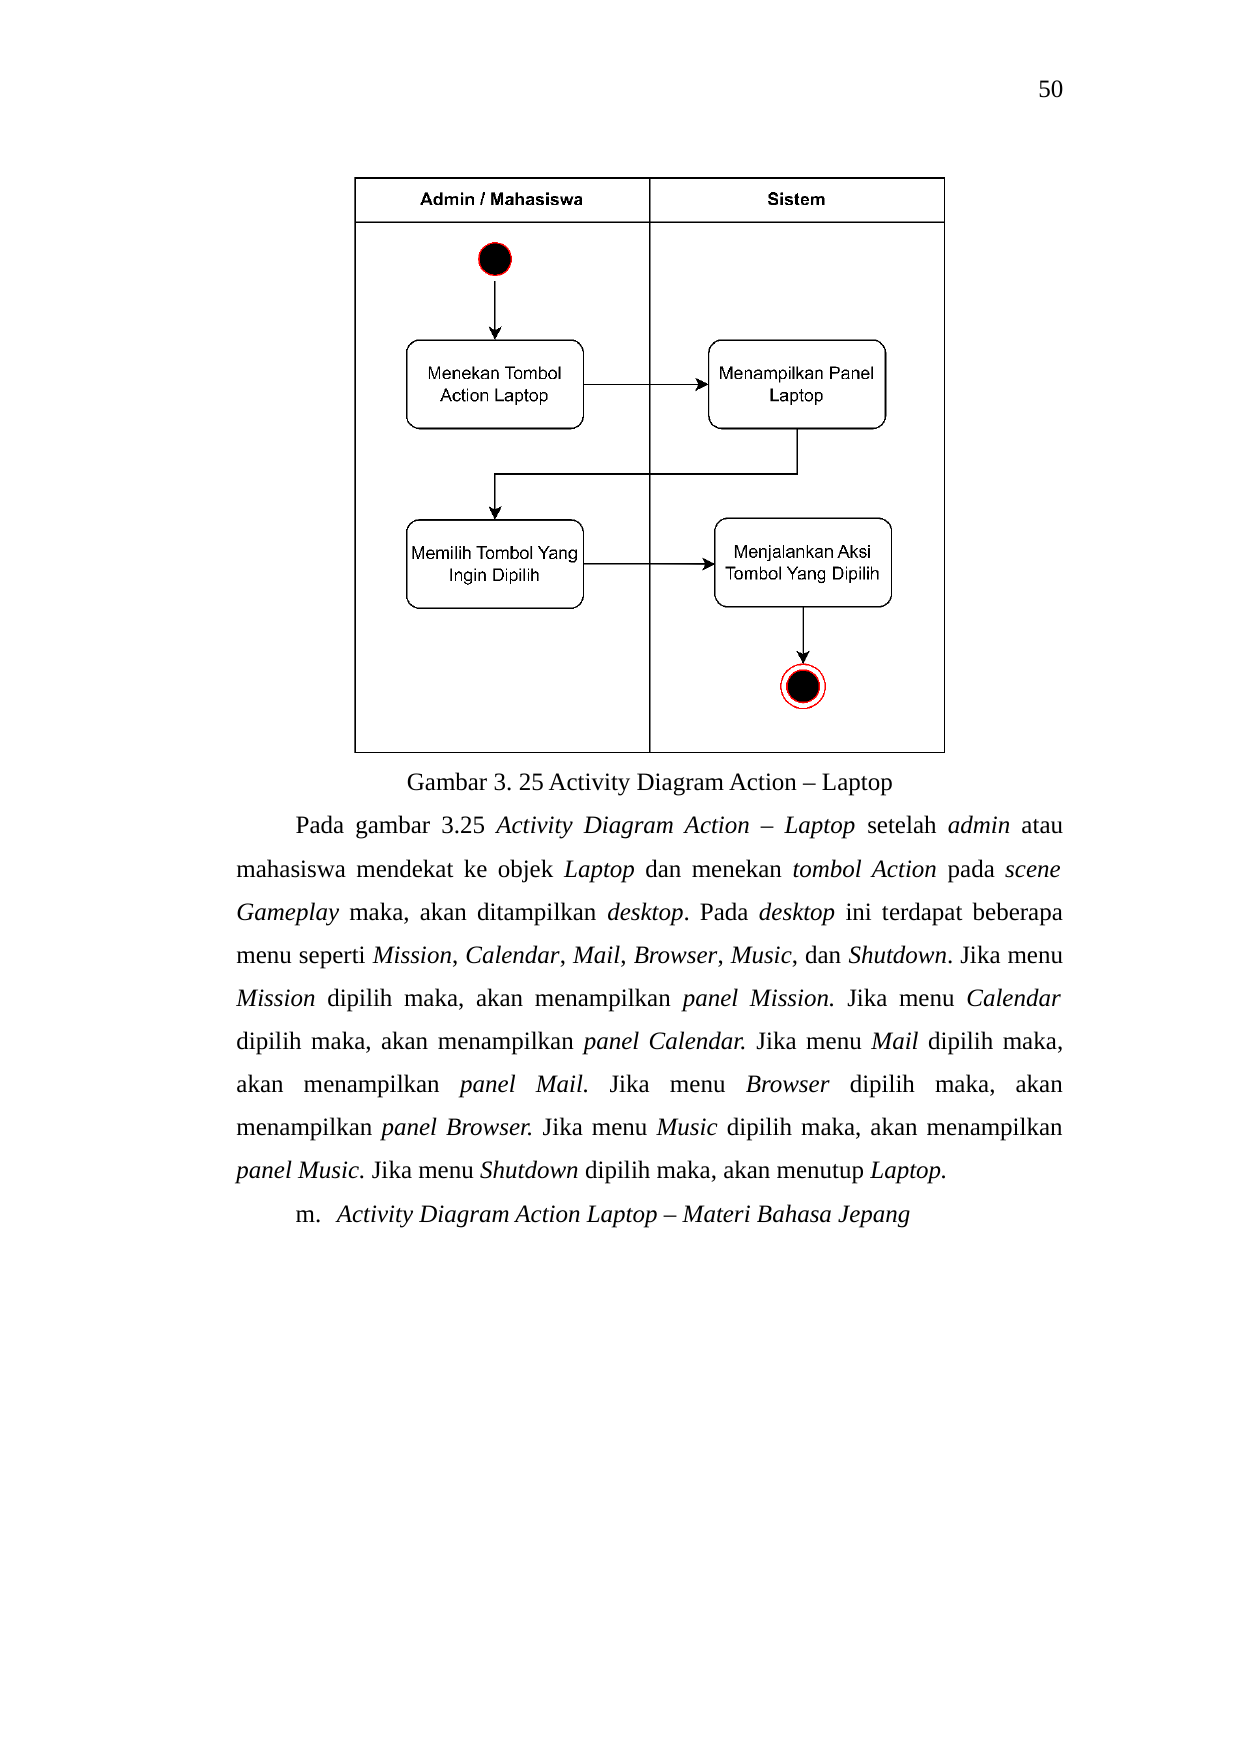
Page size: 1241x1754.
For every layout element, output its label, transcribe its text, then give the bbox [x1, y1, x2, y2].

text Gambar 3. 25 Activity Diagram Action – Laptop [236, 767, 1063, 796]
picture [354, 177, 945, 753]
text Pada gambar 3.25 Activity Diagram Action – Laptop setelah admin atau mahasiswa mendekat ke objek Laptop dan menekan tombol Action pada scene Gameplay maka, akan ditampilkan desktop. Pada desktop ini terdapat beberapa menu seperti Mission, Calendar, Mail, Browser, Music, dan Shutdown. Jika menu Mission dipilih maka, akan menampilkan panel Mission. Jika menu Calendar dipilih maka, akan menampilkan panel Calendar. Jika menu Mail dipilih maka, akan menampilkan panel Mail. Jika menu Browser dipilih maka, akan menampilkan panel Browser. Jika menu Music dipilih maka, akan menampilkan panel Music. Jika menu Shutdown dipilih maka, akan menutup Laptop. [236, 811, 1063, 1184]
list Activity Diagram Action Laptop – Materi Bahasa Jepang [295, 1199, 1063, 1227]
